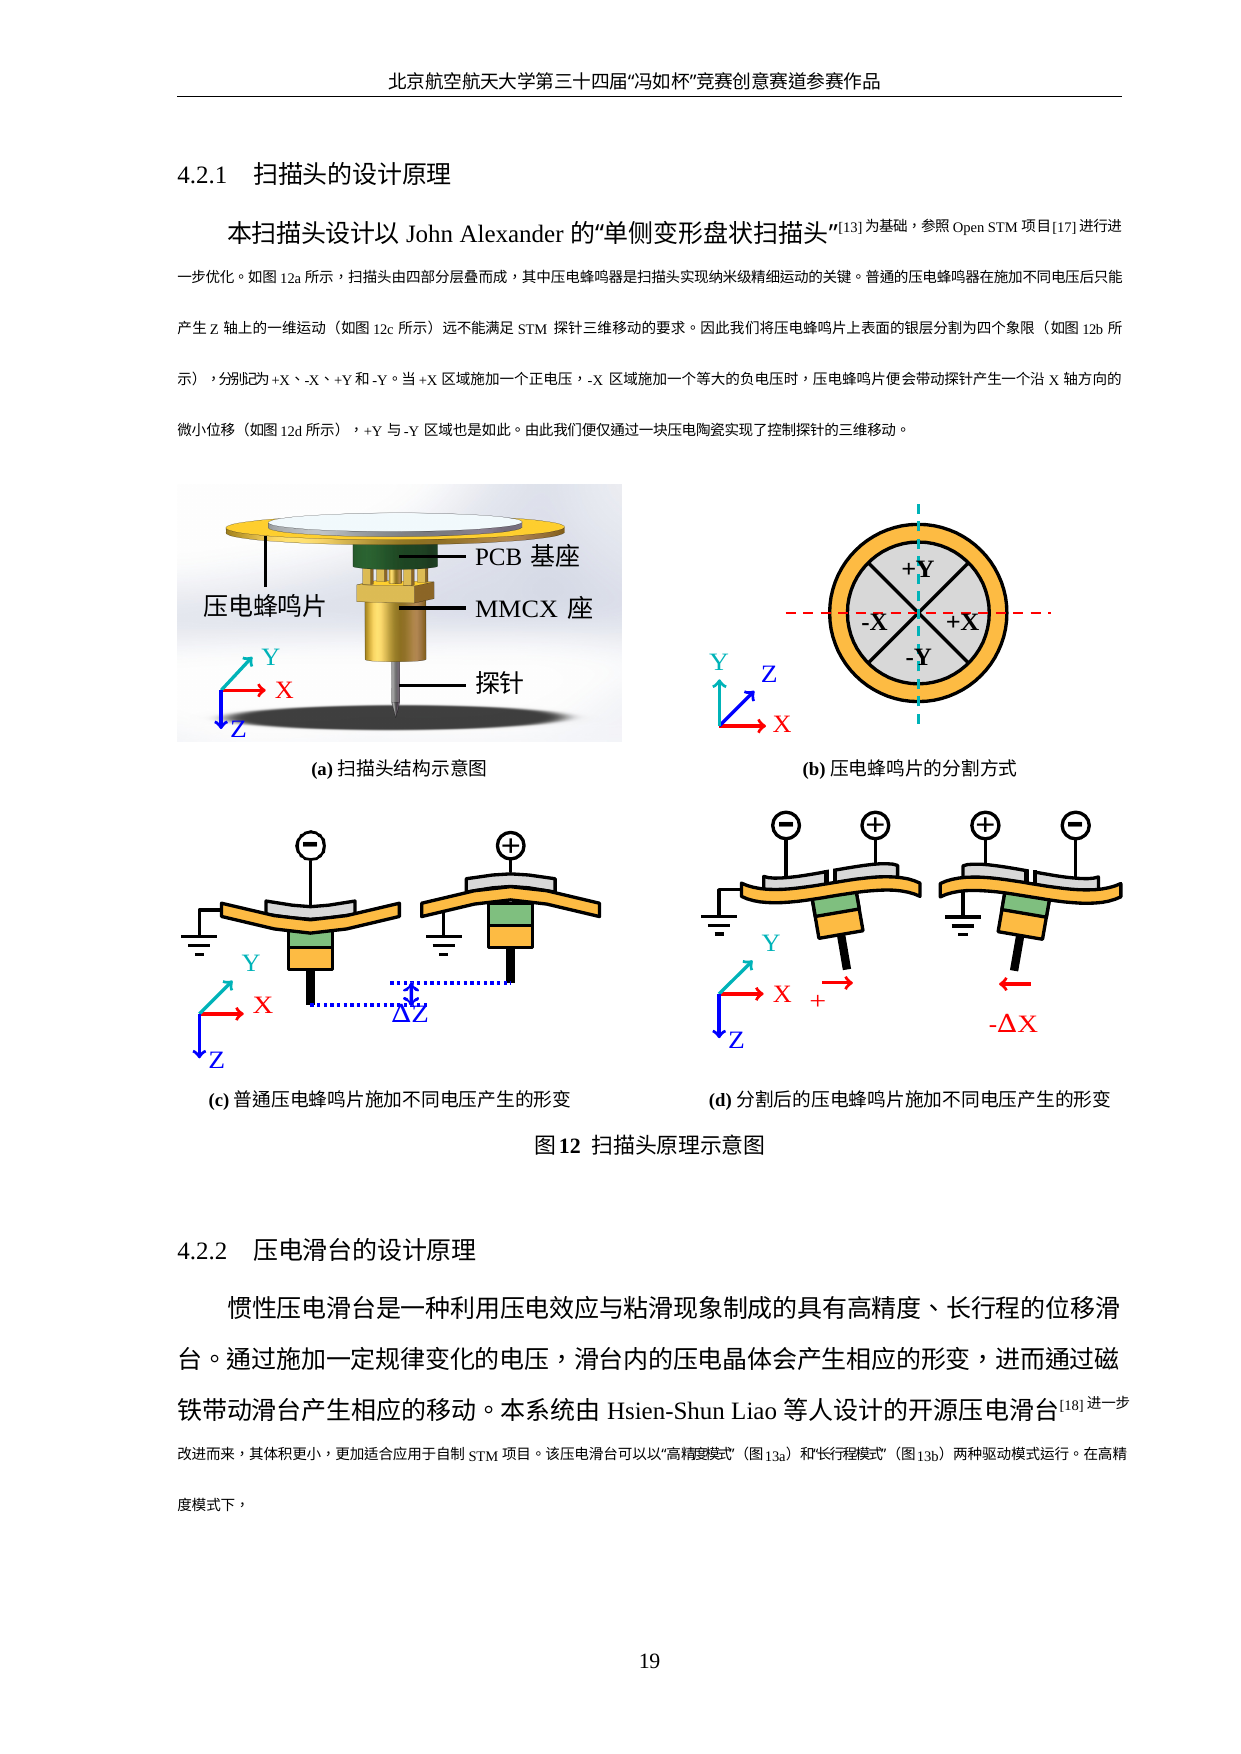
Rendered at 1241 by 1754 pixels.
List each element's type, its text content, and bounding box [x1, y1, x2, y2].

picture [295, 830, 326, 861]
text (a) 扫描头结构示意图 (b) 压电蜂鸣片的分割方式 [311, 756, 1151, 781]
text 惯性压电滑台是一种利用压电效应与粘滑现象制成的具有高精度、长行程的位移滑台。通过施加一定规律变化的电压，滑台内的压电晶体会产生相应的形变，进而通过磁铁带动滑台产生相应的移动。本系统由 Hsien-Shun Liao 等人设计的开源压电滑台[18] 进一步改进而来，其体积更小，更加适合应用于自制 STM 项目。该压电滑台可以以“高精度模式”（图 13a）和“长行程模式”（图 13b）两种驱动模式运行。在高精度模式下， [177, 1291, 1140, 1529]
text 本扫描头设计以 John Alexander 的“单侧变形盘状扫描头”[13] 为基础，参照 Open STM 项目[17] 进行进一步优化。如图 12a 所示，扫描头由四部分层叠而成，其中压电蜂鸣器是扫描头实现纳米级精细运动的关键。普通的压电蜂鸣器在施加不同电压后只能产生 Z 轴上的一维运动（如图 12c 所示）远不能满足 STM 探针三维移动的要求。因此我们将压电蜂鸣片上表面的银层分割为四个象限（如图 12b 所示），分别记为 +X、-X、+Y和 -Y。当 +X 区域施加一个正电压，-X 区域施加一个等大的负电压时，压电蜂鸣片便会带动探针产生一个沿 X 轴方向的微小位移（如图 12d 所示），+Y 与 -Y 区域也是如此。由此我们便仅通过一块压电陶瓷实现了控制探针的三维移动。 [177, 216, 1122, 454]
text Y Z [622, 647, 1151, 688]
text -∆X [876, 1005, 1151, 1039]
list 普通压电蜂鸣片施加不同电压产生的形变 (d) 分割后的压电蜂鸣片施加不同电压产生的形变 [208, 1086, 1151, 1112]
list 压电滑台的设计原理 [177, 1232, 1151, 1266]
text 图 12 扫描头原理示意图 [148, 1130, 1151, 1160]
picture [403, 982, 419, 990]
list 扫描头的设计原理 [177, 157, 1151, 191]
picture [177, 484, 622, 742]
text X ∆Z [252, 990, 432, 1030]
